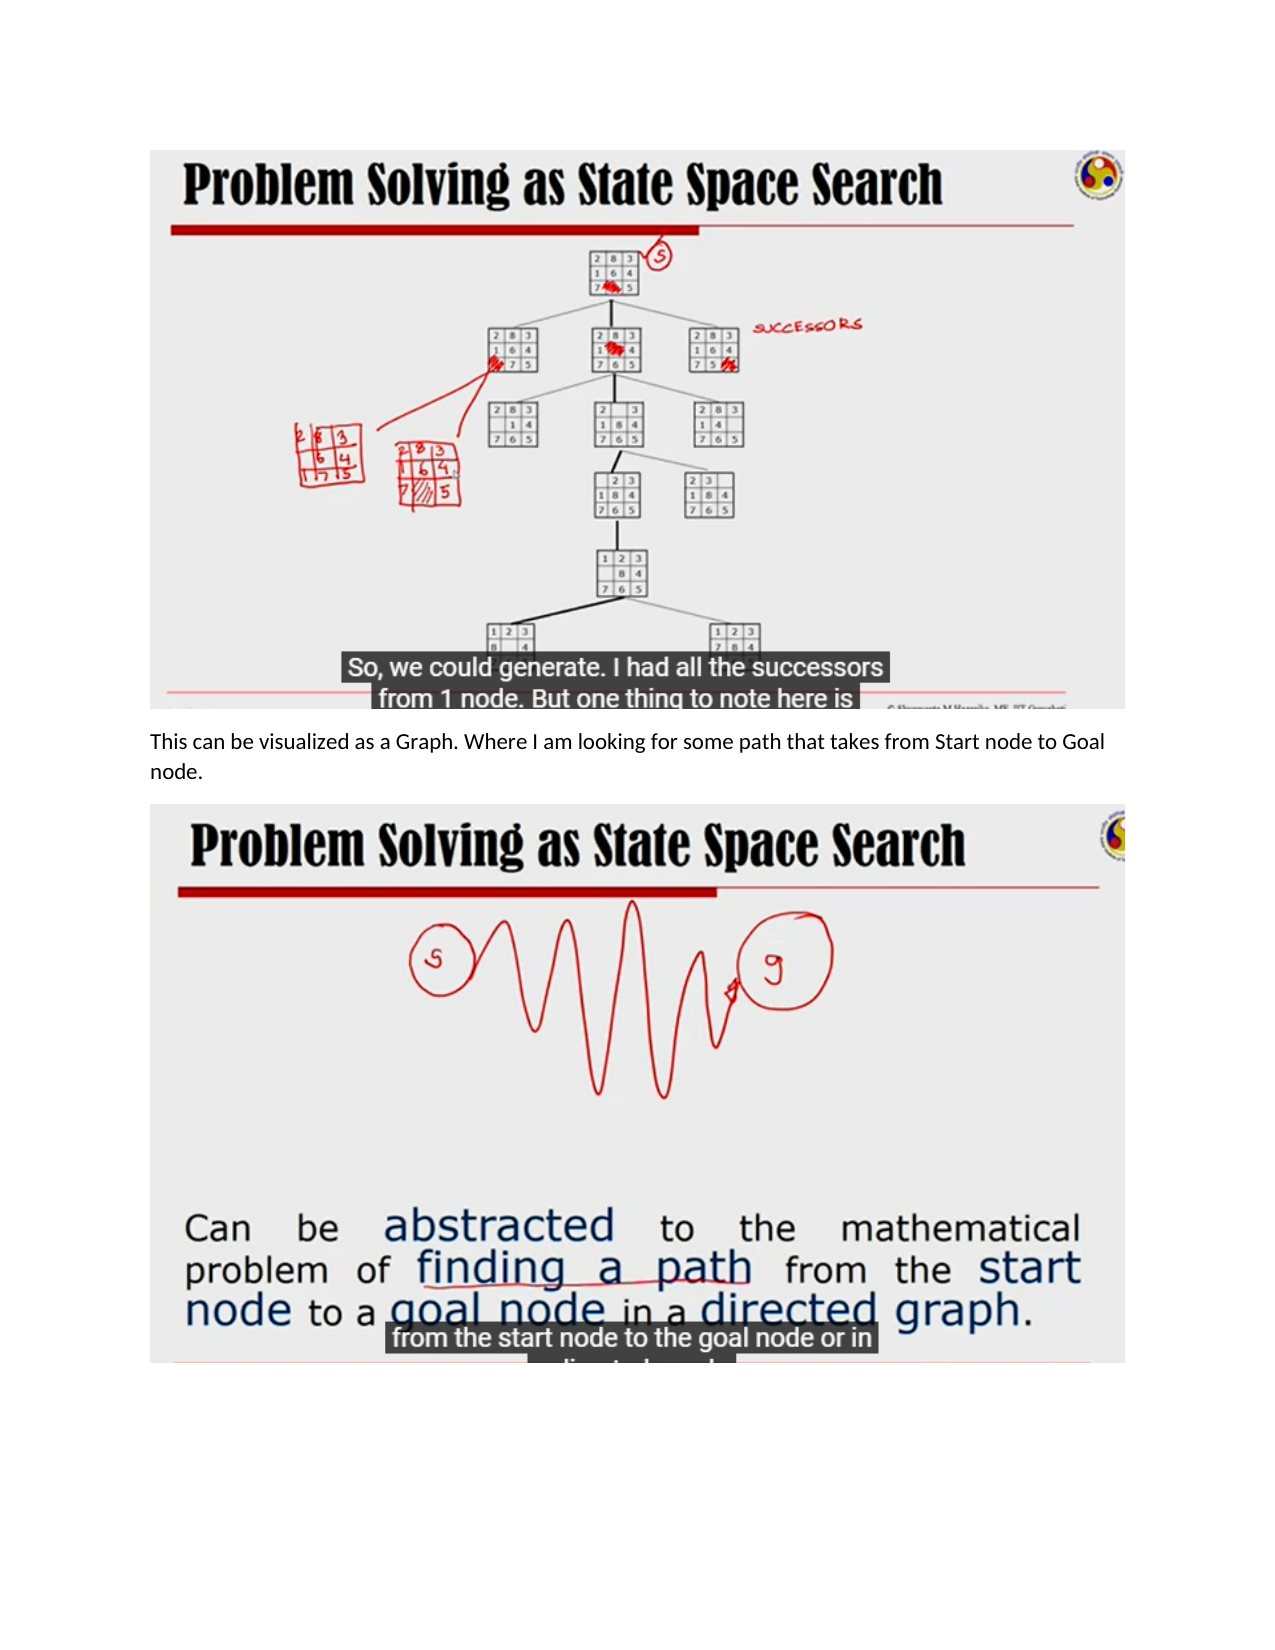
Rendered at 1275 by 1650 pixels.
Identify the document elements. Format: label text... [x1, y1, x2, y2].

picture [150, 150, 1125, 709]
text This can be visualized as a Graph. Where I am looking for some path that takes from Start node to Goal node. [150, 727, 1125, 786]
picture [150, 804, 1125, 1363]
